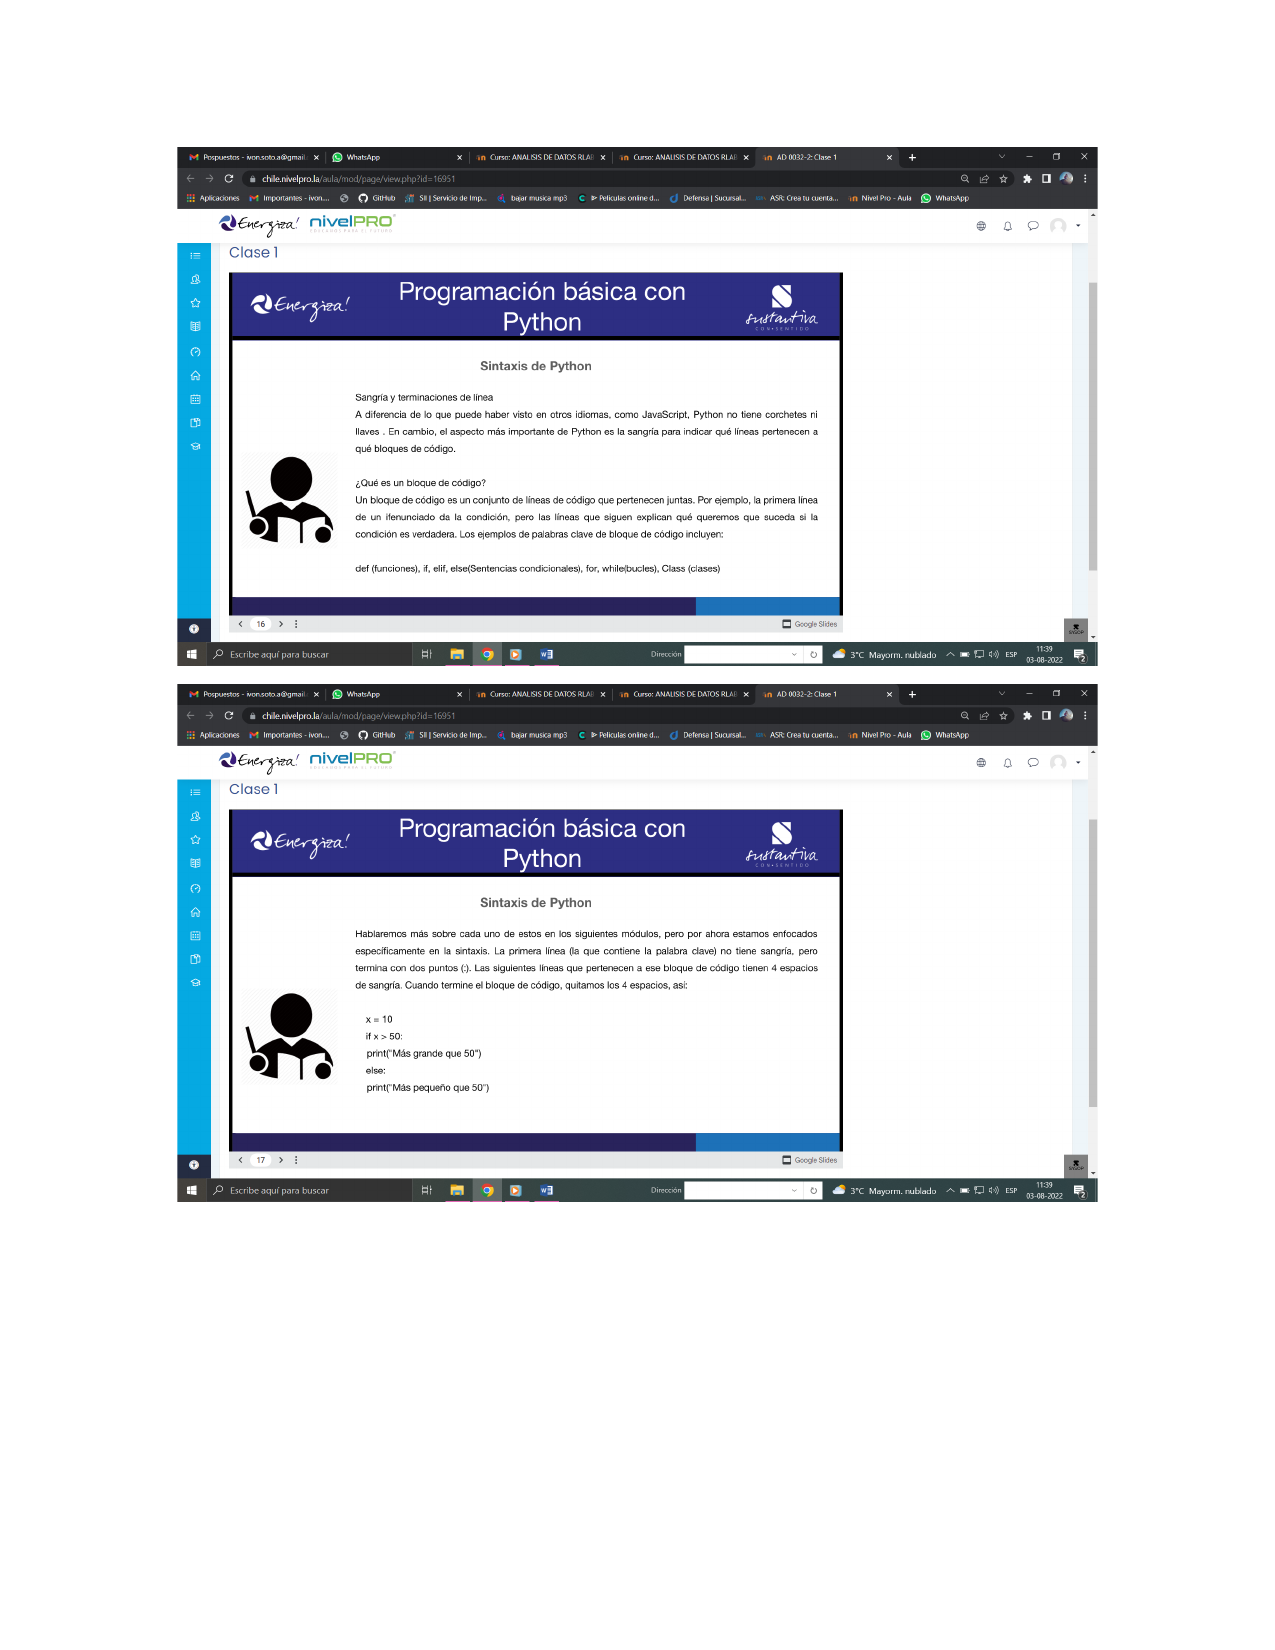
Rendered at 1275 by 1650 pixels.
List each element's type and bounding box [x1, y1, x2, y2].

picture [177, 684, 1098, 1202]
picture [191, 322, 200, 330]
picture [191, 859, 200, 864]
picture [177, 147, 1098, 666]
